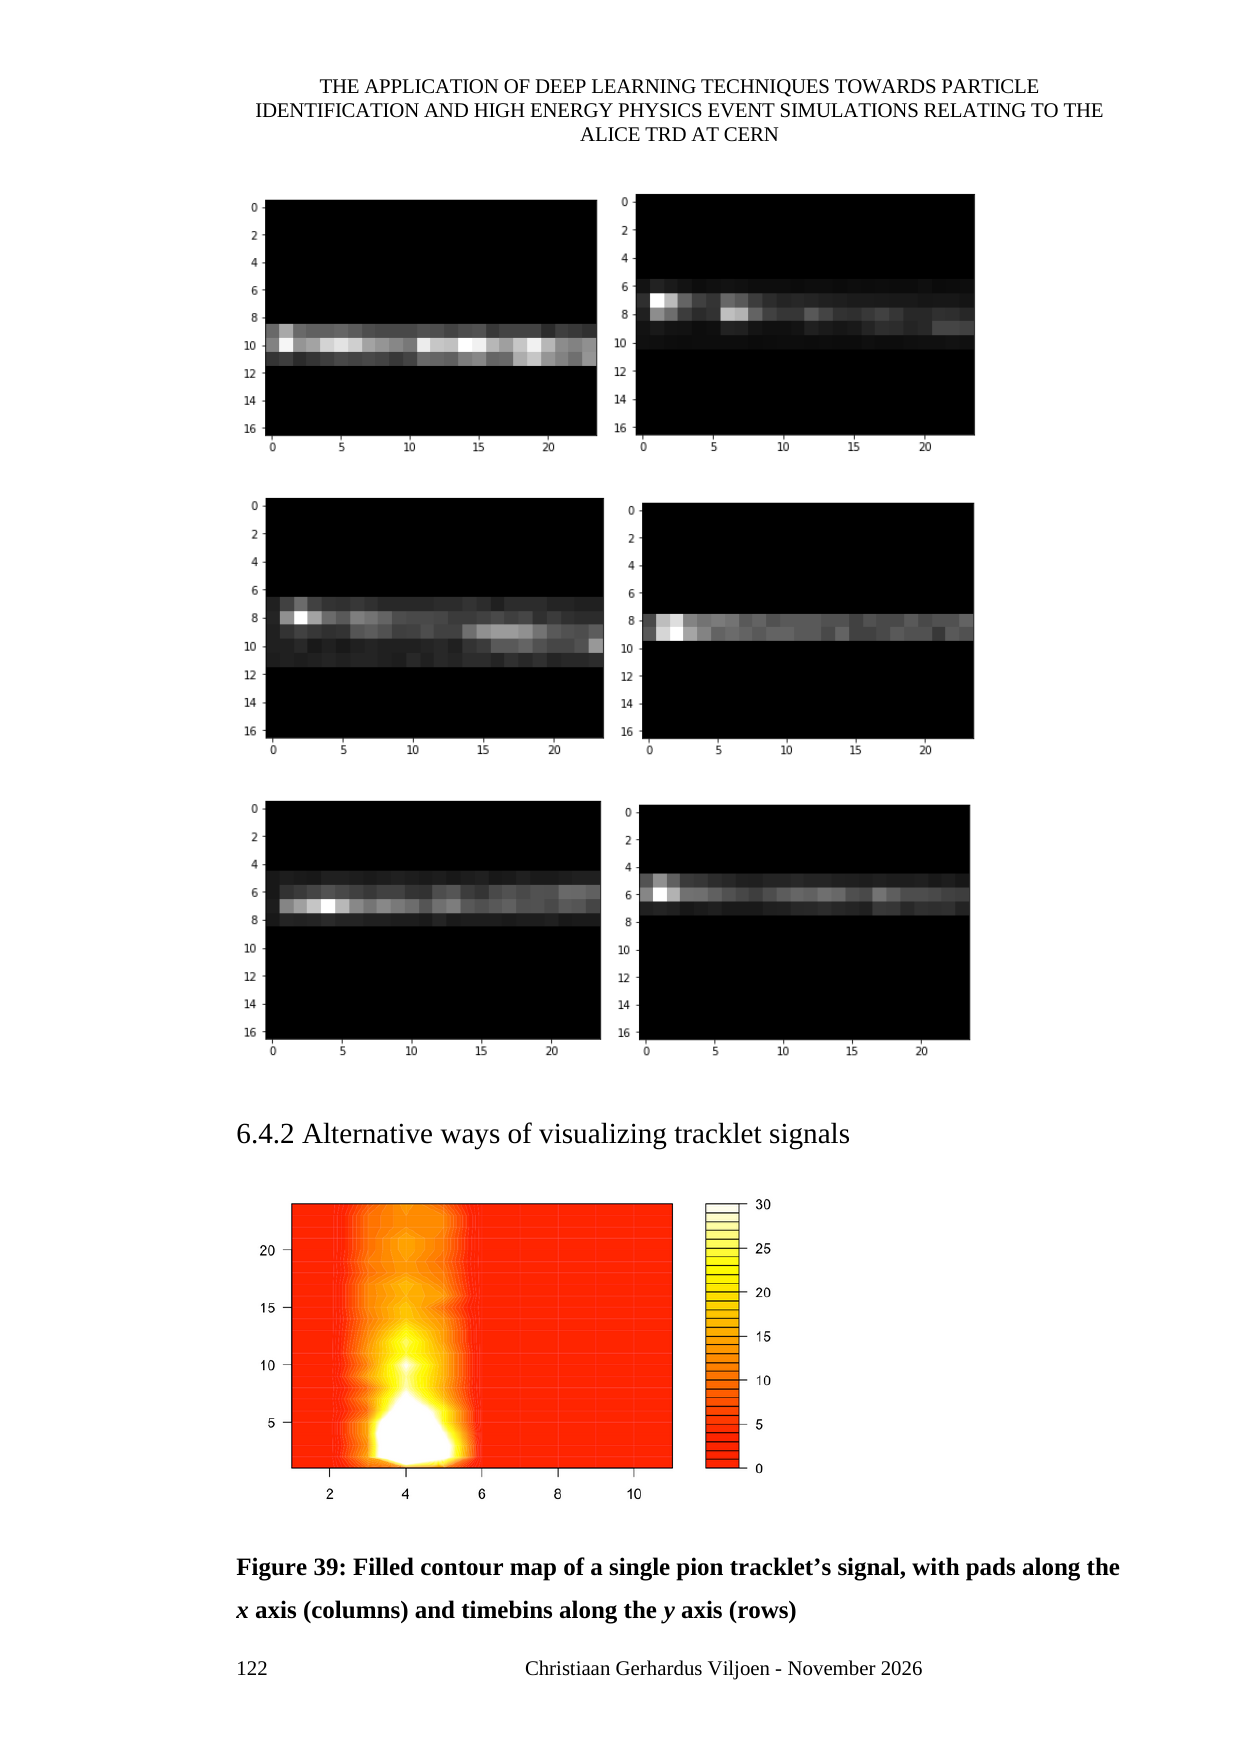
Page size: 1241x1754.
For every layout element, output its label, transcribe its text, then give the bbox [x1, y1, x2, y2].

picture [236, 487, 984, 764]
text Figure 39: Filled contour map of a single pion tracklet’s signal, with pads along the x axis (columns) and timebins along the y axis (rows) [236, 1552, 1122, 1624]
picture [236, 1162, 799, 1526]
picture [236, 183, 985, 461]
subtitle Alternative ways of visualizing tracklet signals [236, 1117, 1122, 1150]
picture [236, 790, 980, 1065]
